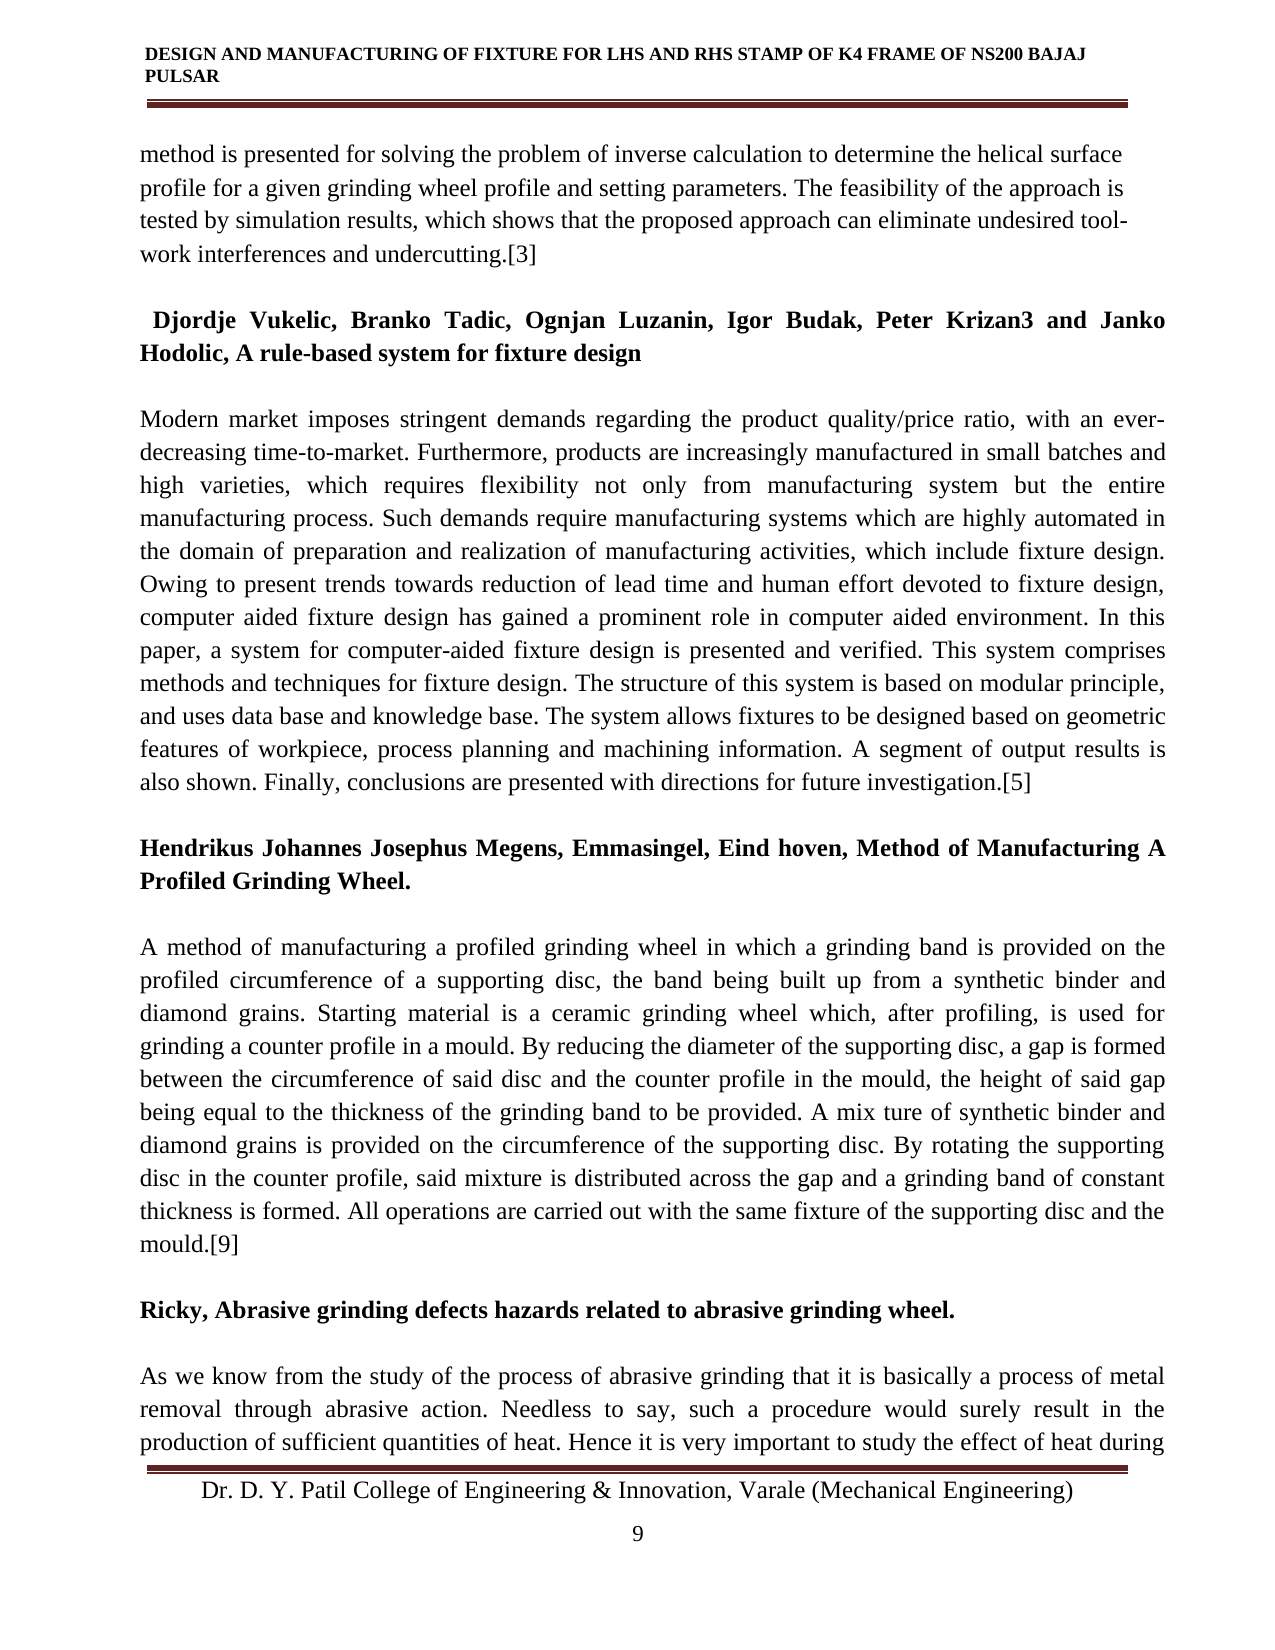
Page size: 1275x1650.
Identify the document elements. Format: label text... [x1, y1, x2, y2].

text A method of manufacturing a profiled grinding wheel in which a grinding band is provided on the profiled circumference of a supporting disc, the band being built up from a synthetic binder and diamond grains. Starting material is a ceramic grinding wheel which, after profiling, is used for grinding a counter profile in a mould. By reducing the diameter of the supporting disc, a gap is formed between the circumference of said disc and the counter profile in the mould, the height of said gap being equal to the thickness of the grinding band to be provided. A mix ture of synthetic binder and diamond grains is provided on the circumference of the supporting disc. By rotating the supporting disc in the counter profile, said mixture is distributed across the gap and a grinding band of constant thickness is formed. All operations are carried out with the same fixture of the supporting disc and the mould.[9] [139, 932, 1167, 1258]
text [139, 1361, 1167, 1456]
text Modern market imposes stringent demands regarding the product quality/price ratio, with an ever-decreasing time-to-market. Furthermore, products are increasingly manufactured in small batches and high varieties, which requires flexibility not only from manufacturing system but the entire manufacturing process. Such demands require manufacturing systems which are highly automated in the domain of preparation and realization of manufacturing activities, which include fixture design. Owing to present trends towards reduction of lead time and human effort devoted to fixture design, computer aided fixture design has gained a prominent role in computer aided environment. In this paper, a system for computer-aided fixture design is presented and verified. This system comprises methods and techniques for fixture design. The structure of this system is based on modular principle, and uses data base and knowledge base. The system allows fixtures to be designed based on geometric features of workpiece, process planning and machining information. A segment of output results is also shown. Finally, conclusions are presented with directions for future investigation.[5] [139, 404, 1167, 796]
text Hendrikus Johannes Josephus Megens, Emmasingel, Eind hoven, Method of Manufacturing A Profiled Grinding Wheel. [139, 833, 1167, 895]
text Ricky, Abrasive grinding defects hazards related to abrasive grinding wheel. [139, 1295, 1167, 1324]
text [139, 139, 1167, 267]
text Djordje Vukelic, Branko Tadic, Ognjan Luzanin, Igor Budak, Peter Krizan3 and Janko Hodolic, A rule-based system for fixture design [139, 305, 1167, 366]
